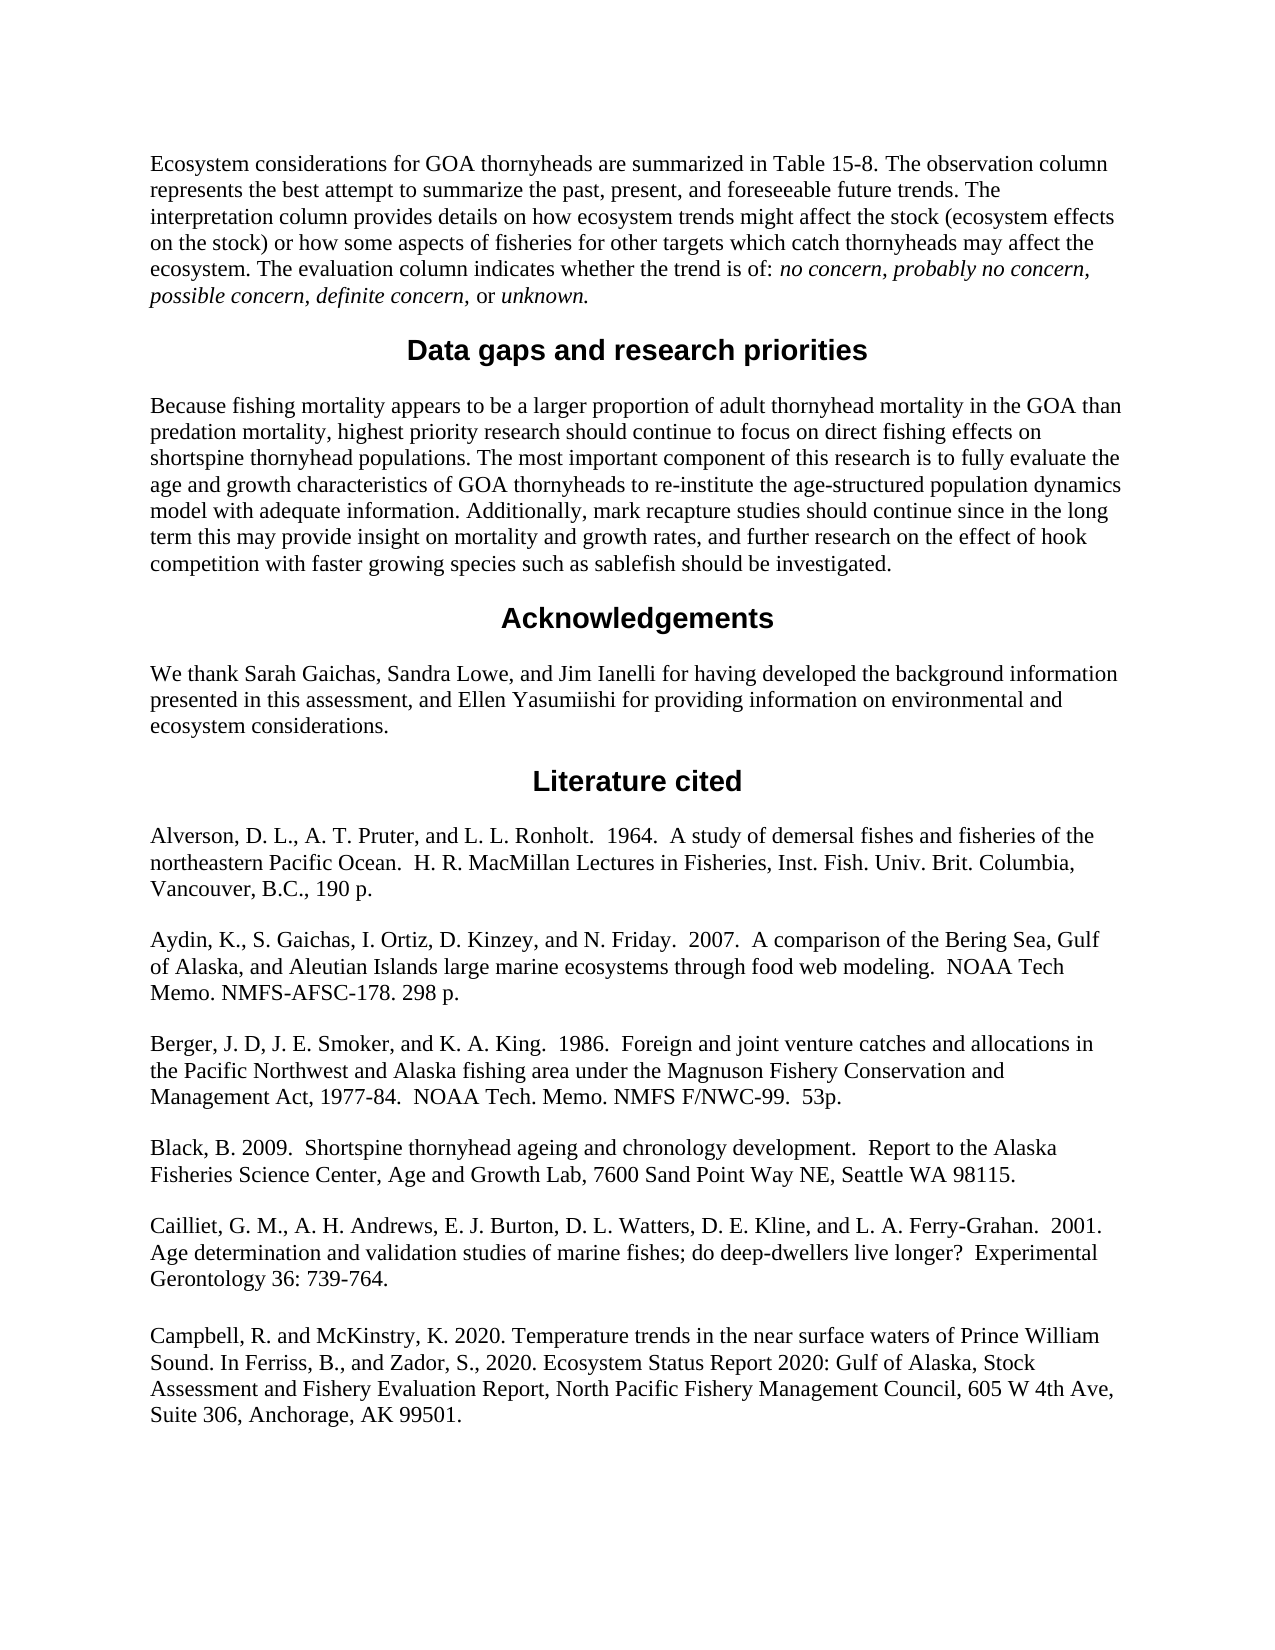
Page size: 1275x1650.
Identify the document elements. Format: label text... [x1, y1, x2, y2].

text Cailliet, G. M., A. H. Andrews, E. J. Burton, D. L. Watters, D. E. Kline, and L. A. Ferry-Grahan. 2001. Age determination and validation studies of marine fishes; do deep-dwellers live longer? Experimental Gerontology 36: 739-764. [150, 1212, 1125, 1291]
text Because fishing mortality appears to be a larger proportion of adult thornyhead mortality in the GOA than predation mortality, highest priority research should continue to focus on direct fishing effects on shortspine thornyhead populations. The most important component of this research is to fully evaluate the age and growth characteristics of GOA thornyheads to re-institute the age-structured population dynamics model with adequate information. Additionally, mark recapture studies should continue since in the long term this may provide insight on mortality and growth rates, and further research on the effect of hook competition with faster growing species such as sablefish should be investigated. [150, 392, 1125, 576]
text We thank Sarah Gaichas, Sandra Lowe, and Jim Ianelli for having developed the background information presented in this assessment, and Ellen Yasumiishi for providing information on environmental and ecosystem considerations. [150, 660, 1125, 739]
text Berger, J. D, J. E. Smoker, and K. A. King. 1986. Foreign and joint venture catches and allocations in the Pacific Northwest and Alaska fishing area under the Magnuson Fishery Conservation and Management Act, 1977-84. NOAA Tech. Memo. NMFS F/NWC-99. 53p. [150, 1030, 1125, 1109]
text Campbell, R. and McKinstry, K. 2020. Temperature trends in the near surface waters of Prince William Sound. In Ferriss, B., and Zador, S., 2020. Ecosystem Status Report 2020: Gulf of Alaska, Stock Assessment and Fishery Evaluation Report, North Pacific Fishery Management Council, 605 W 4th Ave, Suite 306, Anchorage, AK 99501. [150, 1322, 1125, 1428]
text Aydin, K., S. Gaichas, I. Ortiz, D. Kinzey, and N. Friday. 2007. A comparison of the Bering Sea, Gulf of Alaska, and Aleutian Islands large marine ecosystems through food web modeling. NOAA Tech Memo. NMFS-AFSC-178. 298 p. [150, 926, 1125, 1005]
text Alverson, D. L., A. T. Pruter, and L. L. Ronholt. 1964. A study of demersal fishes and fisheries of the northeastern Pacific Ocean. H. R. MacMillan Lectures in Fisheries, Inst. Fish. Univ. Brit. Columbia, Vancouver, B.C., 190 p. [150, 822, 1125, 901]
text Black, B. 2009. Shortspine thornyhead ageing and chronology development. Report to the Alaska Fisheries Science Center, Age and Growth Lab, 7600 Sand Point Way NE, Seattle WA 98115. [150, 1134, 1125, 1187]
subtitle Acknowledgements [150, 601, 1125, 635]
subtitle Data gaps and research priorities [150, 333, 1125, 367]
text Ecosystem considerations for GOA thornyheads are summarized in Table 15-8. The observation column represents the best attempt to summarize the past, present, and foreseeable future trends. The interpretation column provides details on how ecosystem trends might affect the stock (ecosystem effects on the stock) or how some aspects of fisheries for other targets which catch thornyheads may affect the ecosystem. The evaluation column indicates whether the trend is of: no concern, probably no concern, possible concern, definite concern, or unknown. [150, 150, 1125, 308]
subtitle Literature cited [150, 764, 1125, 797]
